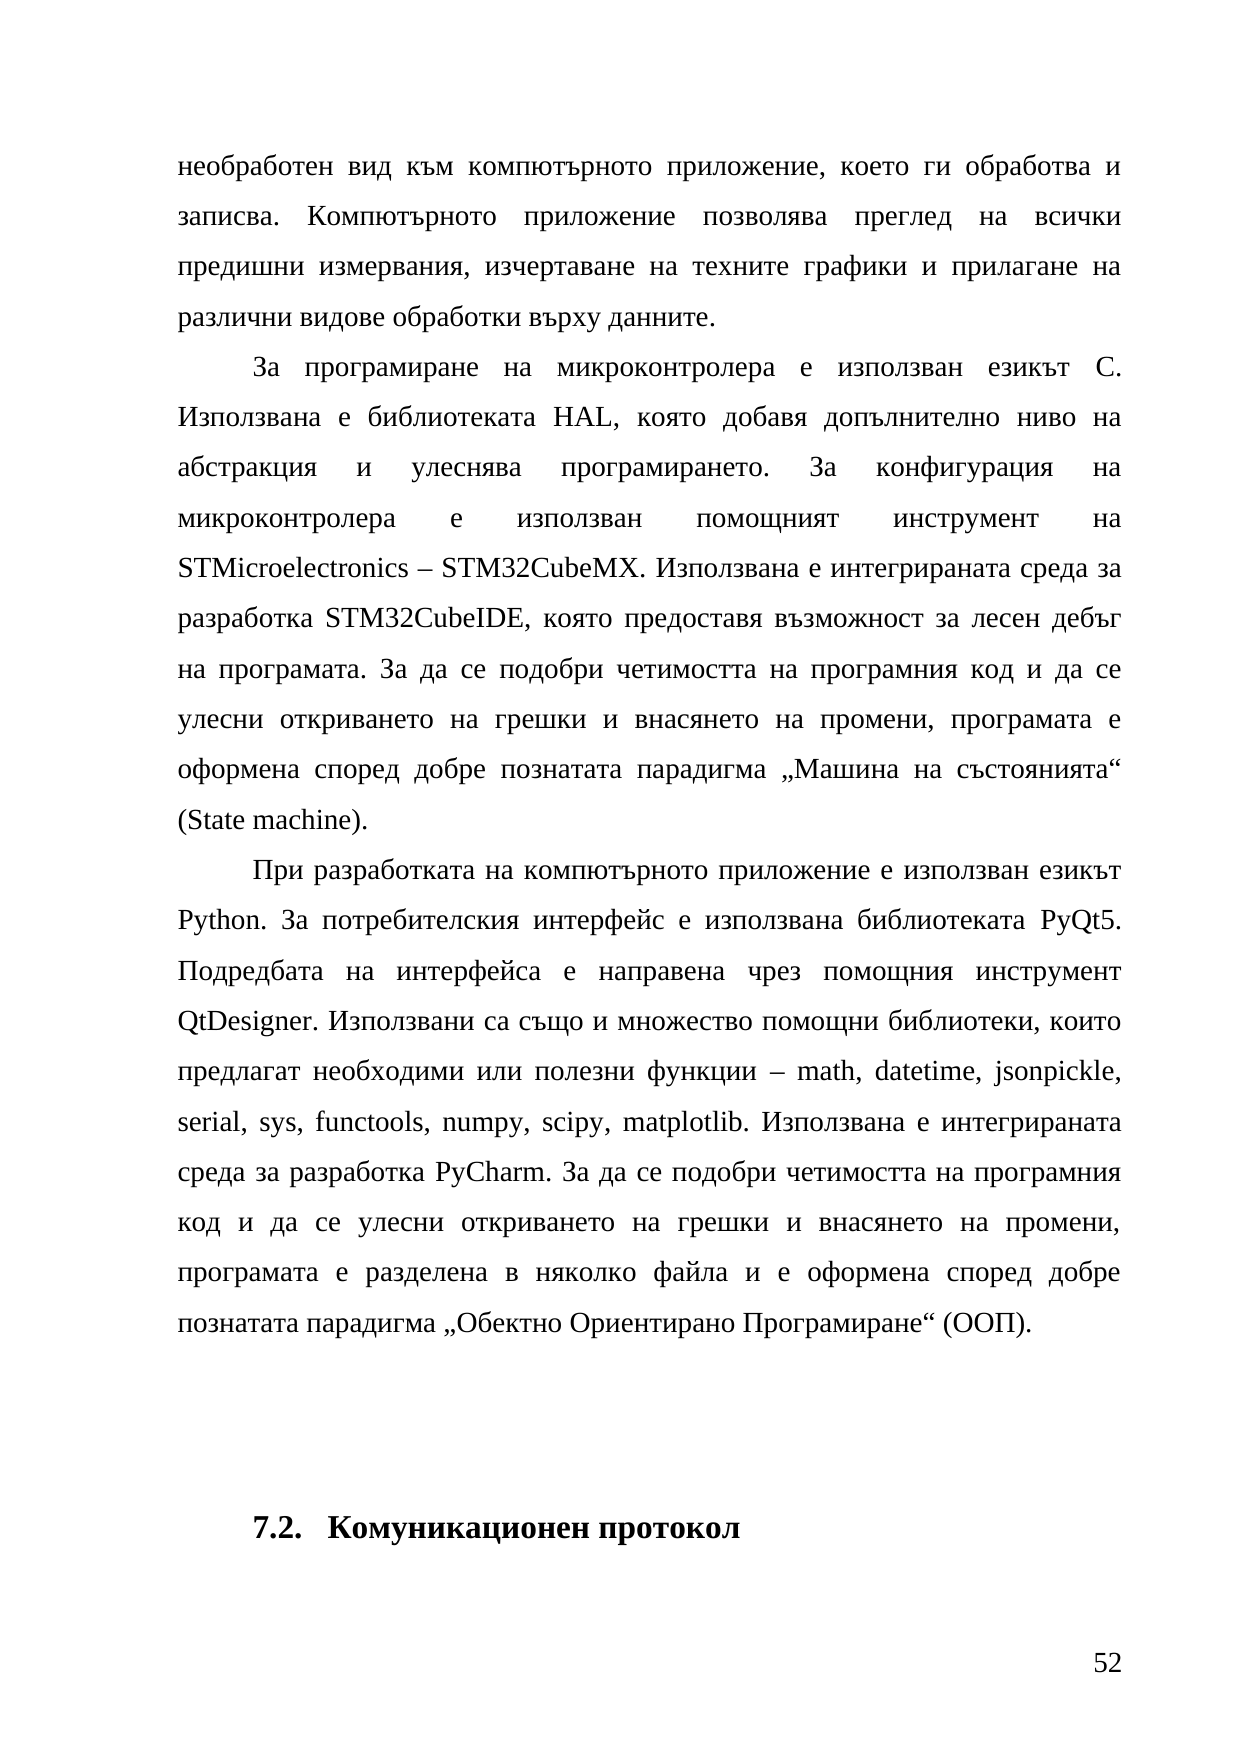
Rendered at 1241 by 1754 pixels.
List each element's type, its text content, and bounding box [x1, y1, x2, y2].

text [177, 148, 1122, 332]
text За програмиране на микроконтролера е използван езикът C. Използвана е библиотеката HAL, която добавя допълнително ниво на абстракция и улеснява програмирането. За конфигурация на микроконтролера е използван помощният инструмент на STMicroelectronics – STM32CubeMX. Използвана е интегрираната среда за разработка STM32CubeIDE, която предоставя възможност за лесен дебъг на програмата. За да се подобри четимостта на програмния код и да се улесни откриването на грешки и внасянето на промени, програмата е оформена според добре познатата парадигма „Машина на състоянията“ (State machine). [177, 349, 1122, 835]
subtitle Комуникационен протокол [215, 1507, 1122, 1545]
text При разработката на компютърното приложение е използван езикът Python. За потребителския интерфейс е използвана библиотеката PyQt5. Подредбата на интерфейса е направена чрез помощния инструмент QtDesigner. Използвани са също и множество помощни библиотеки, които предлагат необходими или полезни функции – math, datetime, jsonpickle, serial, sys, functools, numpy, scipy, matplotlib. Използвана е интегрираната среда за разработка PyCharm. За да се подобри четимостта на програмния код и да се улесни откриването на грешки и внасянето на промени, програмата е разделена в няколко файла и е оформена според добре познатата парадигма „Обектно Ориентирано Програмиране“ (ООП). [177, 852, 1122, 1338]
